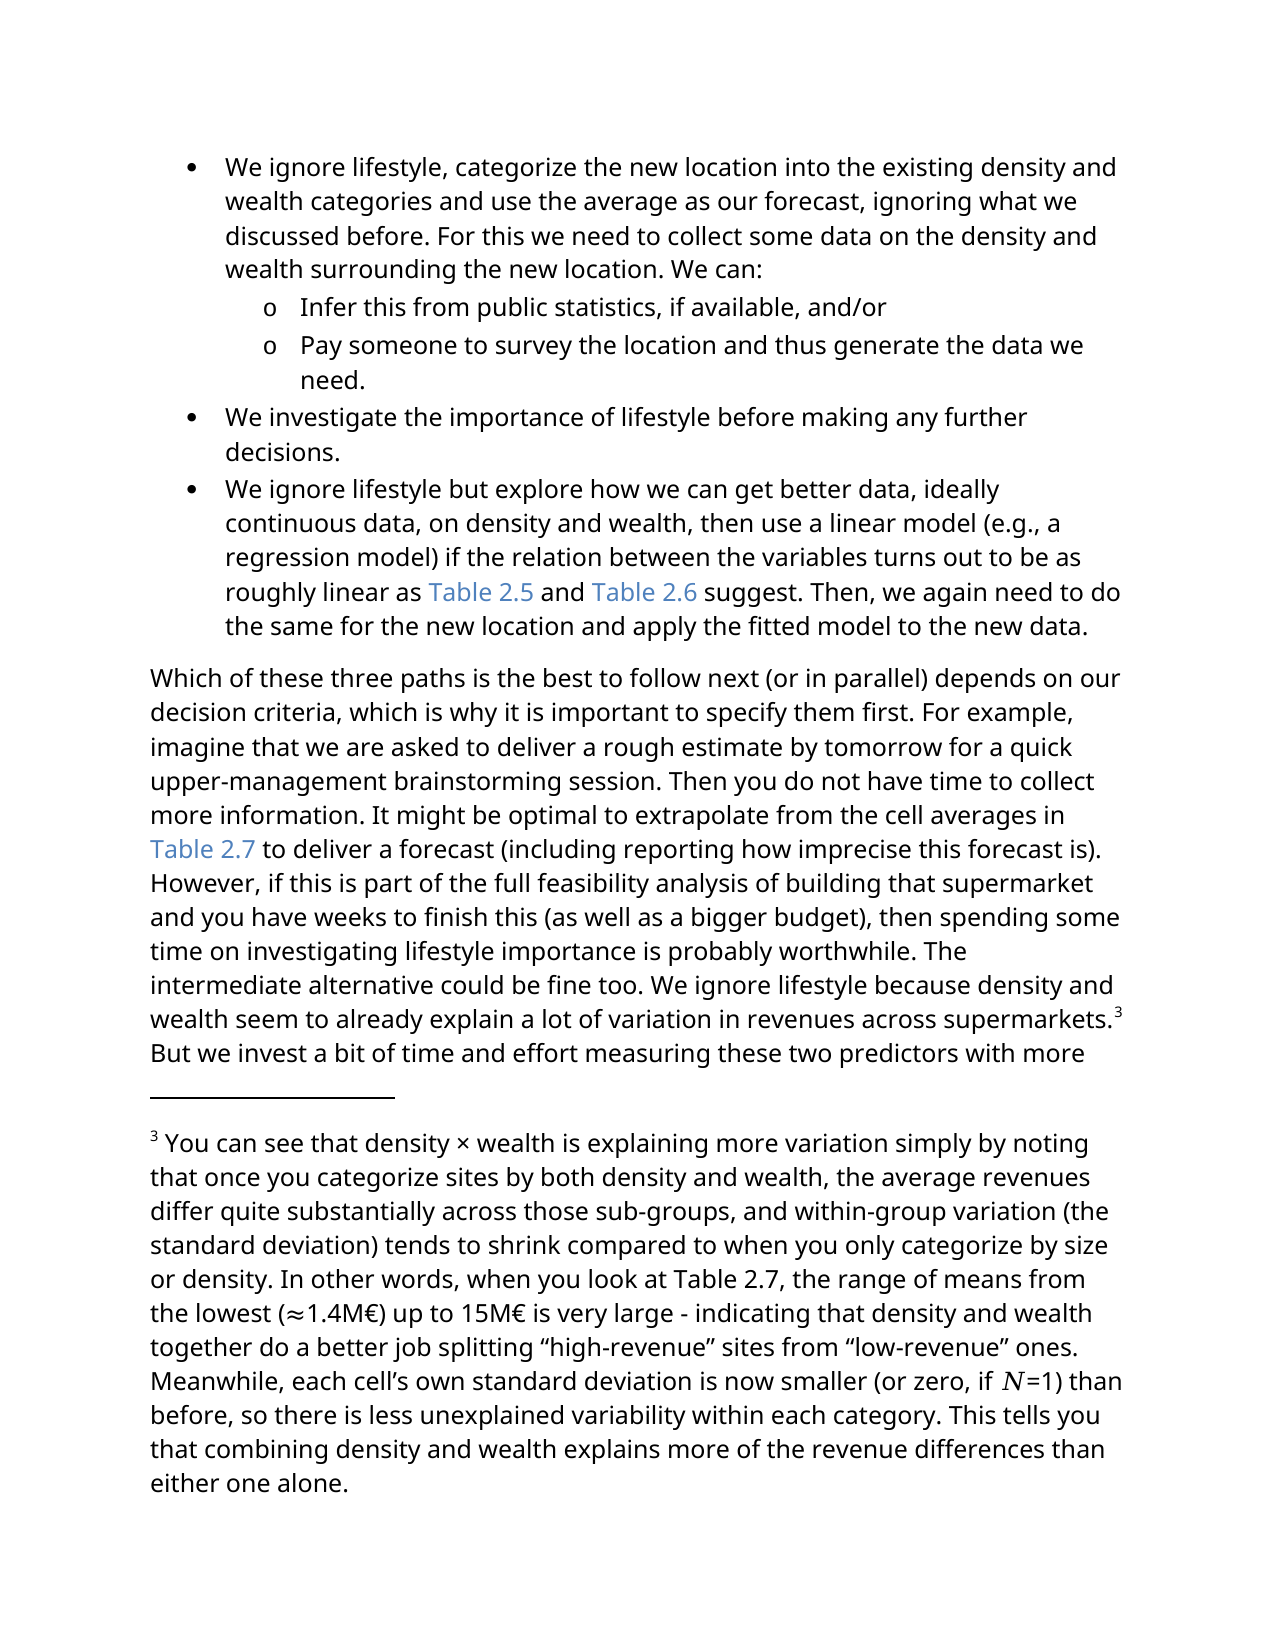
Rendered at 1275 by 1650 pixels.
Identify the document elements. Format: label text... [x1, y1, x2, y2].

list We ignore lifestyle, categorize the new location into the existing density and wealth categories and use the average as our forecast, ignoring what we discussed before. For this we need to collect some data on the density and wealth surrounding the new location. We can: [187, 150, 1125, 286]
list Pay someone to survey the location and thus generate the data we need. [262, 328, 1125, 396]
list We ignore lifestyle but explore how we can get better data, ideally continuous data, on density and wealth, then use a linear model (e.g., a regression model) if the relation between the variables turns out to be as roughly linear as Table 2.5 and Table 2.6 suggest. Then, we again need to do the same for the new location and apply the fitted model to the new data. [187, 472, 1125, 642]
text Which of these three paths is the best to follow next (or in parallel) depends on our decision criteria, which is why it is important to specify them first. For example, imagine that we are asked to deliver a rough estimate by tomorrow for a quick upper-management brainstorming session. Then you do not have time to collect more information. It might be optimal to extrapolate from the cell averages in Table 2.7 to deliver a forecast (including reporting how imprecise this forecast is). However, if this is part of the full feasibility analysis of building that supermarket and you have weeks to finish this (as well as a bigger budget), then spending some time on investigating lifestyle importance is probably worthwhile. The intermediate alternative could be fine too. We ignore lifestyle because density and wealth seem to already explain a lot of variation in revenues across supermarkets. But we invest a bit of time and effort measuring these two predictors with more precision and test whether different forecast (resting on more, but defendable assumptions) helps us get more precise estimates and more readily interpretable confidence intervals. This could be the best combination of expected accuracy, uncertainty, and effort if we have a moderate (time) budget. [150, 661, 1125, 1070]
list We investigate the importance of lifestyle before making any further decisions. [187, 400, 1125, 468]
list Infer this from public statistics, if available, and/or [262, 290, 1125, 324]
